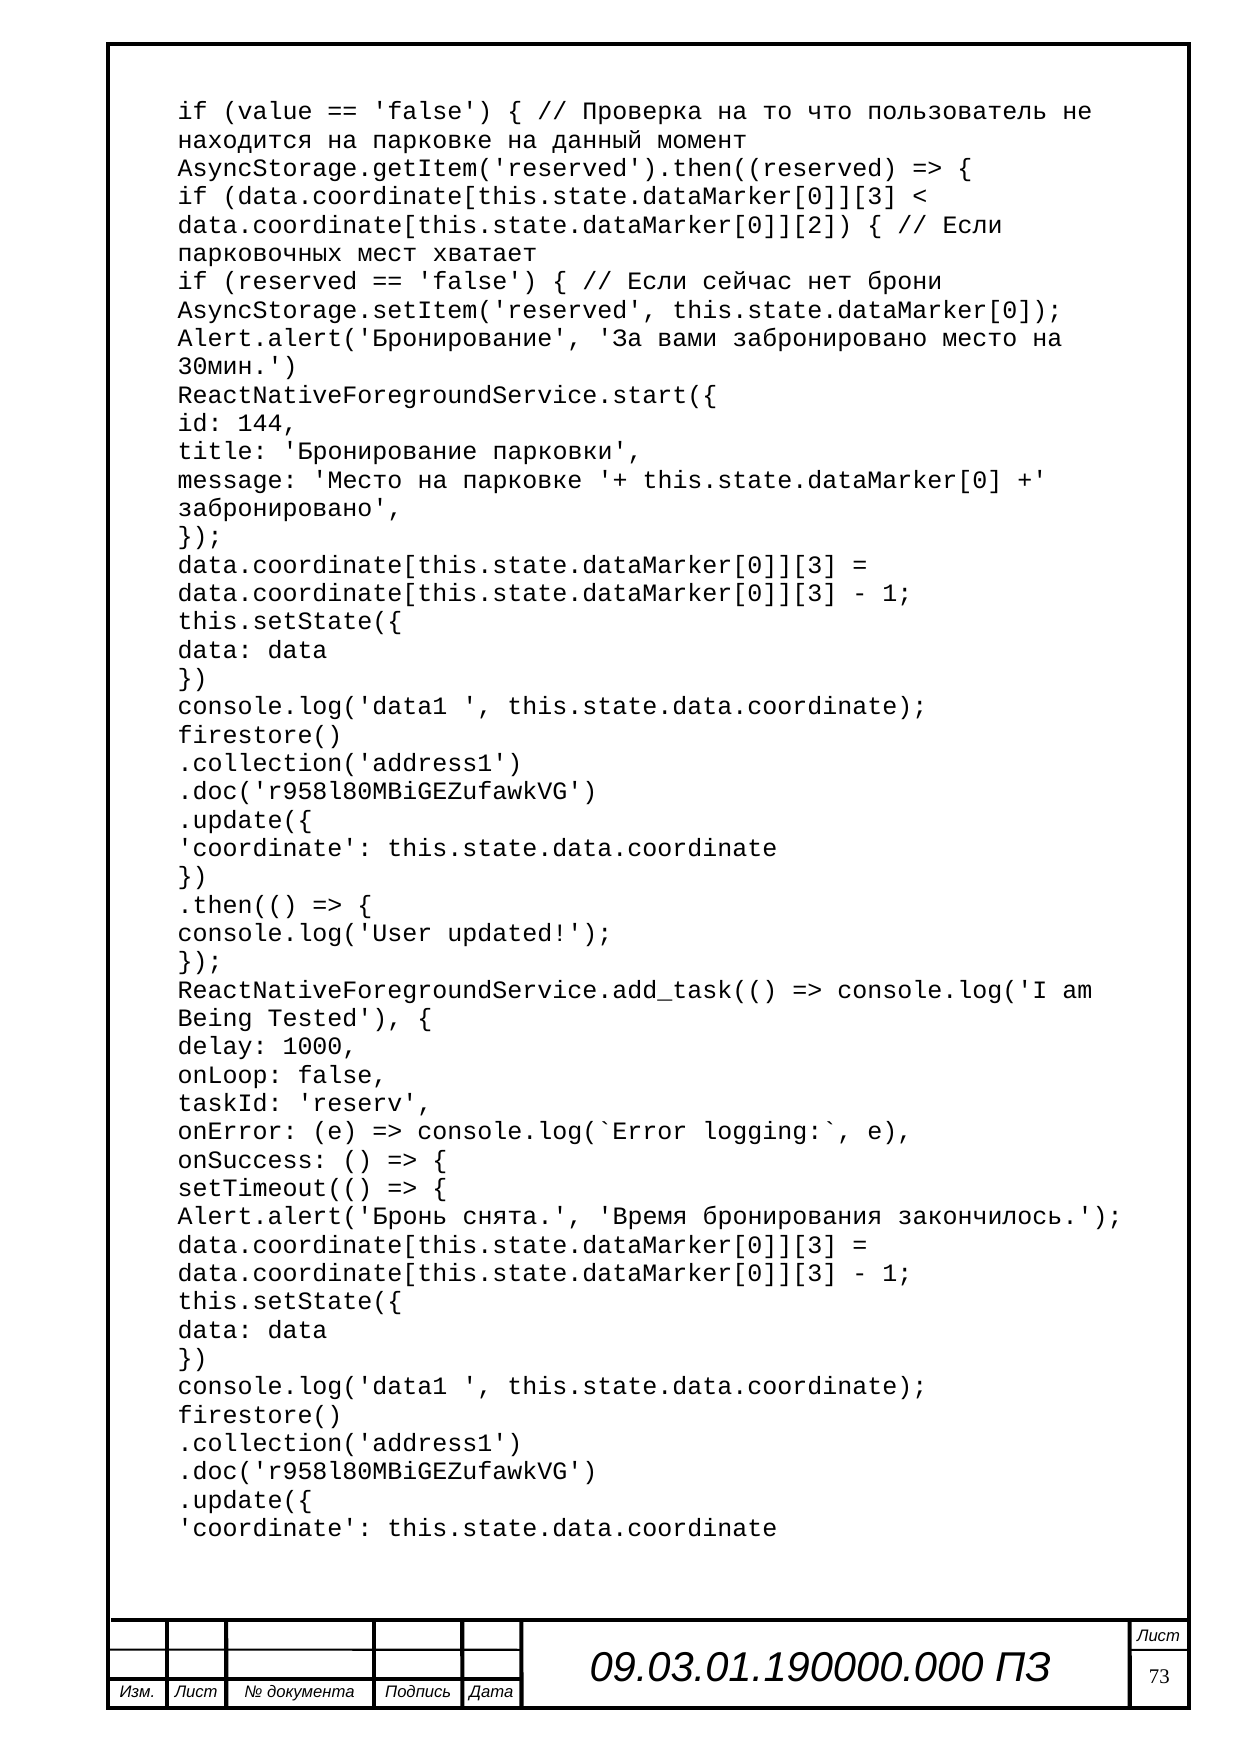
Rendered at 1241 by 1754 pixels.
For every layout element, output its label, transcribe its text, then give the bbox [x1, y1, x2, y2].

text ReactNativeForegroundService.start({ [177, 382, 1137, 411]
text 'coordinate': this.state.data.coordinate [177, 1516, 1137, 1544]
text .update({ [177, 807, 1137, 836]
text taskId: 'reserv', [177, 1091, 1137, 1119]
text title: 'Бронирование парковки', [177, 439, 1137, 467]
text data.coordinate[this.state.dataMarker[0]][3] = data.coordinate[this.state.dataMarker[0]][3] - 1; [177, 1232, 1137, 1289]
text 'coordinate': this.state.data.coordinate [177, 836, 1137, 864]
text id: 144, [177, 411, 1137, 439]
text setTimeout(() => { [177, 1176, 1137, 1204]
text onError: (e) => console.log(`Error logging:`, e), [177, 1119, 1137, 1147]
text Alert.alert('Бронь снята.', 'Время бронирования закончилось.'); [177, 1204, 1137, 1232]
text delay: 1000, [177, 1034, 1137, 1062]
text firestore() [177, 1402, 1137, 1431]
text Alert.alert('Бронирование', 'За вами забронировано место на 30мин.') [177, 326, 1137, 382]
text if (data.coordinate[this.state.dataMarker[0]][3] < data.coordinate[this.state.dataMarker[0]][2]) { // Если парковочных мест хватает [177, 184, 1137, 269]
text }); [177, 524, 1137, 552]
text .then(() => { [177, 892, 1137, 921]
text onLoop: false, [177, 1062, 1137, 1091]
text console.log('data1 ', this.state.data.coordinate); [177, 694, 1137, 722]
text }) [177, 666, 1137, 694]
text }); [177, 949, 1137, 977]
text AsyncStorage.getItem('reserved').then((reserved) => { [177, 156, 1137, 184]
text if (reserved == 'false') { // Если сейчас нет брони [177, 269, 1137, 297]
text .collection('address1') [177, 751, 1137, 779]
text data.coordinate[this.state.dataMarker[0]][3] = data.coordinate[this.state.dataMarker[0]][3] - 1; [177, 552, 1137, 609]
text this.setState({ [177, 1289, 1137, 1317]
text if (value == 'false') { // Проверка на то что пользователь не находится на парковке на данный момент [177, 99, 1137, 156]
text message: 'Место на парковке '+ this.state.dataMarker[0] +' забронировано', [177, 467, 1137, 524]
text .collection('address1') [177, 1431, 1137, 1459]
text console.log('User updated!'); [177, 921, 1137, 949]
text data: data [177, 637, 1137, 666]
text }) [177, 864, 1137, 892]
text console.log('data1 ', this.state.data.coordinate); [177, 1374, 1137, 1402]
text AsyncStorage.setItem('reserved', this.state.dataMarker[0]); [177, 297, 1137, 326]
text .update({ [177, 1487, 1137, 1516]
text }) [177, 1346, 1137, 1374]
text this.setState({ [177, 609, 1137, 637]
text .doc('r958l80MBiGEZufawkVG') [177, 1459, 1137, 1487]
text ReactNativeForegroundService.add_task(() => console.log('I am Being Tested'), { [177, 977, 1137, 1034]
text onSuccess: () => { [177, 1147, 1137, 1176]
text firestore() [177, 722, 1137, 751]
text data: data [177, 1317, 1137, 1346]
text .doc('r958l80MBiGEZufawkVG') [177, 779, 1137, 807]
